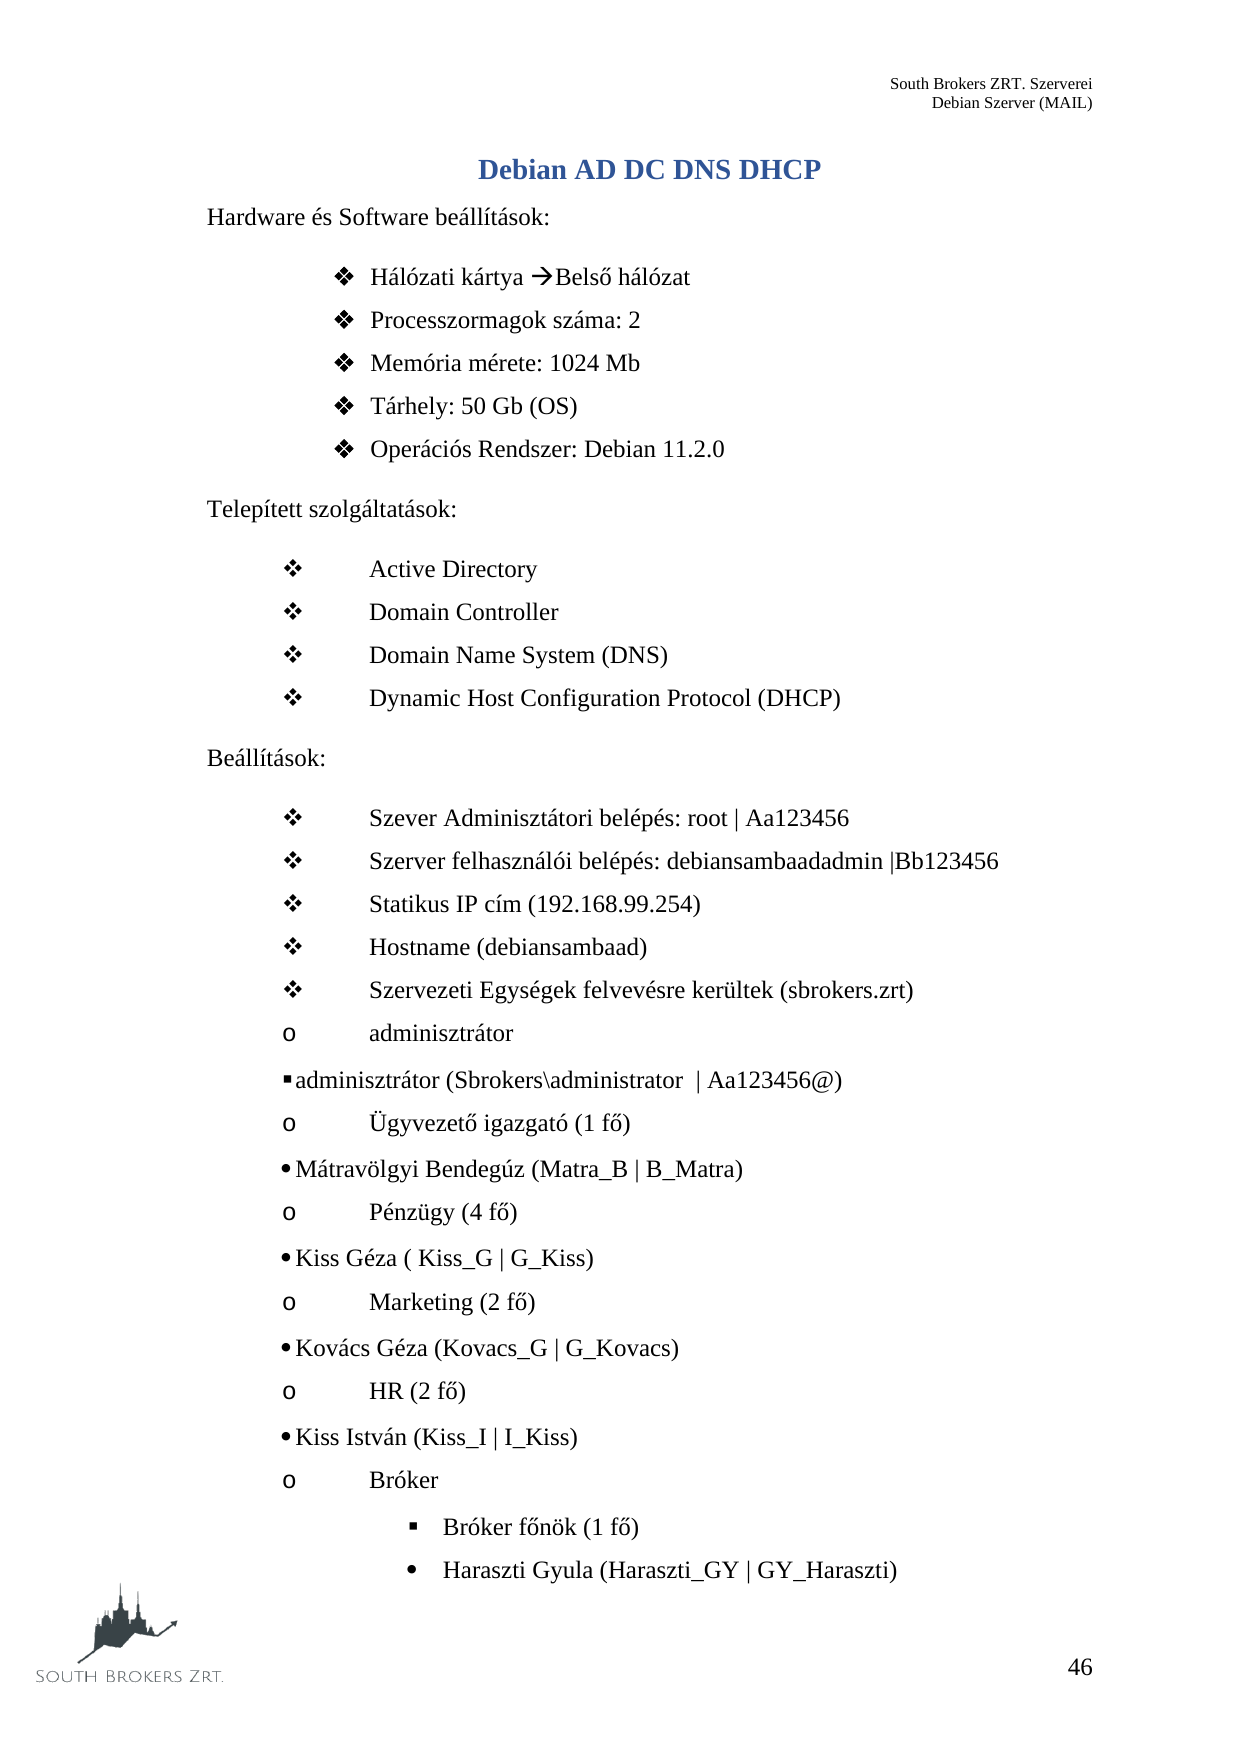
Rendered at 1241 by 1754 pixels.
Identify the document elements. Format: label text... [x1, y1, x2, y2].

list Tárhely: 50 Gb (OS) [333, 391, 1093, 420]
list Statikus IP cím (192.168.99.254) [223, 889, 1093, 918]
list Bróker [223, 1465, 1093, 1496]
list Szever Adminisztátori belépés: root | Aa123456 [223, 803, 1093, 832]
list adminisztrátor (Sbrokers\administrator | Aa123456@) [223, 1065, 1093, 1093]
list Dynamic Host Configuration Protocol (DHCP) [223, 683, 1093, 712]
picture [0, 1531, 255, 1754]
text Beállítások: [148, 743, 1093, 772]
list Kiss Géza ( Kiss_G | G_Kiss) [223, 1243, 1093, 1272]
list Hostname (debiansambaad) [223, 932, 1093, 961]
list HR (2 fő) [223, 1376, 1093, 1407]
list Domain Name System (DNS) [223, 640, 1093, 669]
subtitle Debian AD DC DNS DHCP [148, 152, 1093, 185]
list Kovács Géza (Kovacs_G | G_Kovacs) [223, 1333, 1093, 1362]
text Hardware és Software beállítások: [148, 202, 1093, 231]
list adminisztrátor [223, 1018, 1093, 1049]
list Bróker főnök (1 fő) [223, 1512, 1093, 1540]
list Memória mérete: 1024 Mb [333, 348, 1093, 377]
list Kiss István (Kiss_I | I_Kiss) [223, 1422, 1093, 1451]
text Telepített szolgáltatások: [148, 494, 1093, 523]
list Active Directory [223, 554, 1093, 583]
list Pénzügy (4 fő) [223, 1197, 1093, 1228]
list Operációs Rendszer: Debian 11.2.0 [333, 434, 1093, 463]
list Szerver felhasználói belépés: debiansambaadadmin |Bb123456 [223, 846, 1093, 875]
list Marketing (2 fő) [223, 1287, 1093, 1317]
list Hálózati kártya Belső hálózat [333, 262, 1093, 291]
list Ügyvezető igazgató (1 fő) [223, 1108, 1093, 1139]
list Domain Controller [223, 597, 1093, 626]
list Haraszti Gyula (Haraszti_GY | GY_Haraszti) [223, 1555, 1093, 1583]
list Mátravölgyi Bendegúz (Matra_B | B_Matra) [223, 1154, 1093, 1183]
list Szervezeti Egységek felvevésre kerültek (sbrokers.zrt) [223, 975, 1093, 1004]
list Processzormagok száma: 2 [333, 305, 1093, 334]
